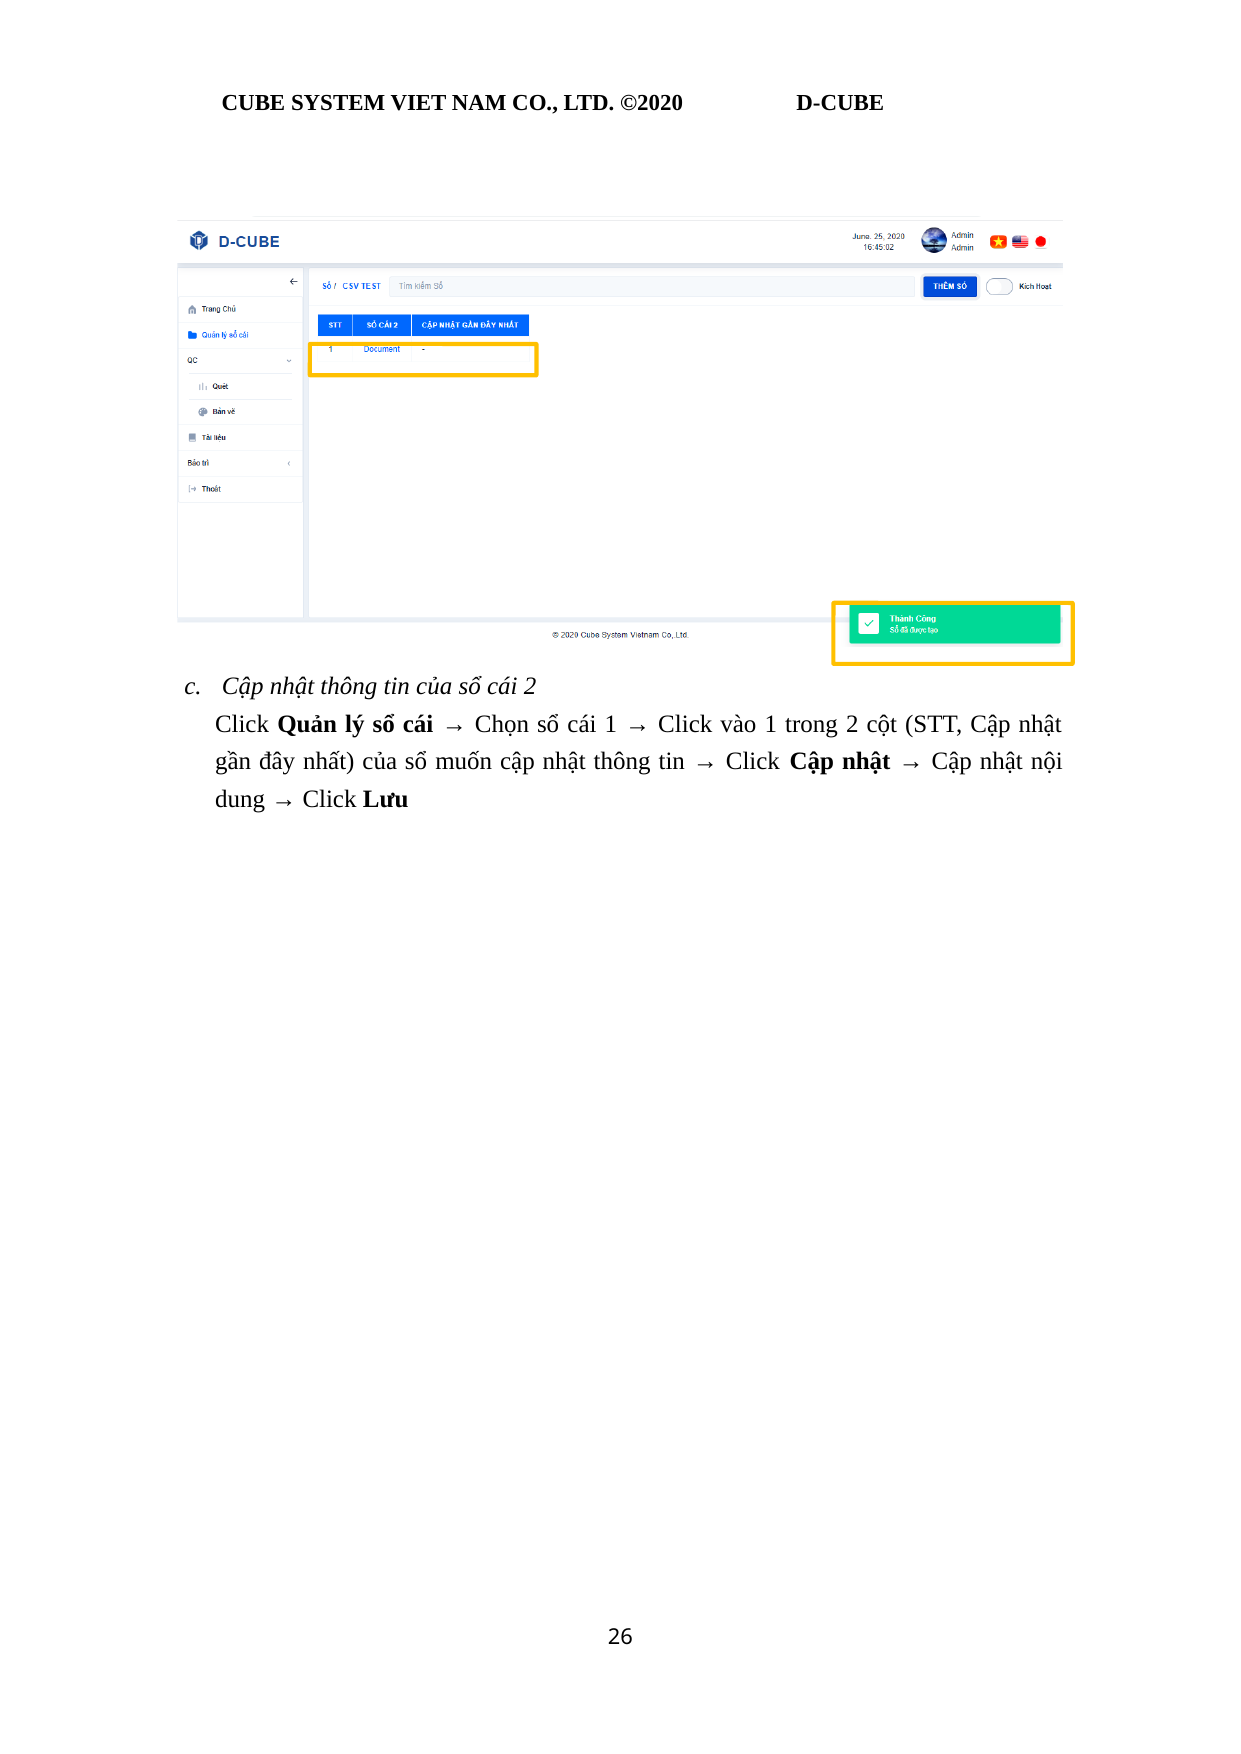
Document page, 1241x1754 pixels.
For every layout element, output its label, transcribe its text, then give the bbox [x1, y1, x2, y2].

text Click Quản lý sổ cái → Chọn sổ cái 1 → Click vào 1 trong 2 cột (STT, Cập nhật gần đây nhất) của sổ muốn cập nhật thông tin → Click Cập nhật → Cập nhật nội dung → Click Lưu [215, 704, 1063, 817]
picture [836, 605, 1063, 647]
picture [177, 216, 1063, 647]
subtitle Cập nhật thông tin của sổ cái 2 [184, 667, 1063, 704]
